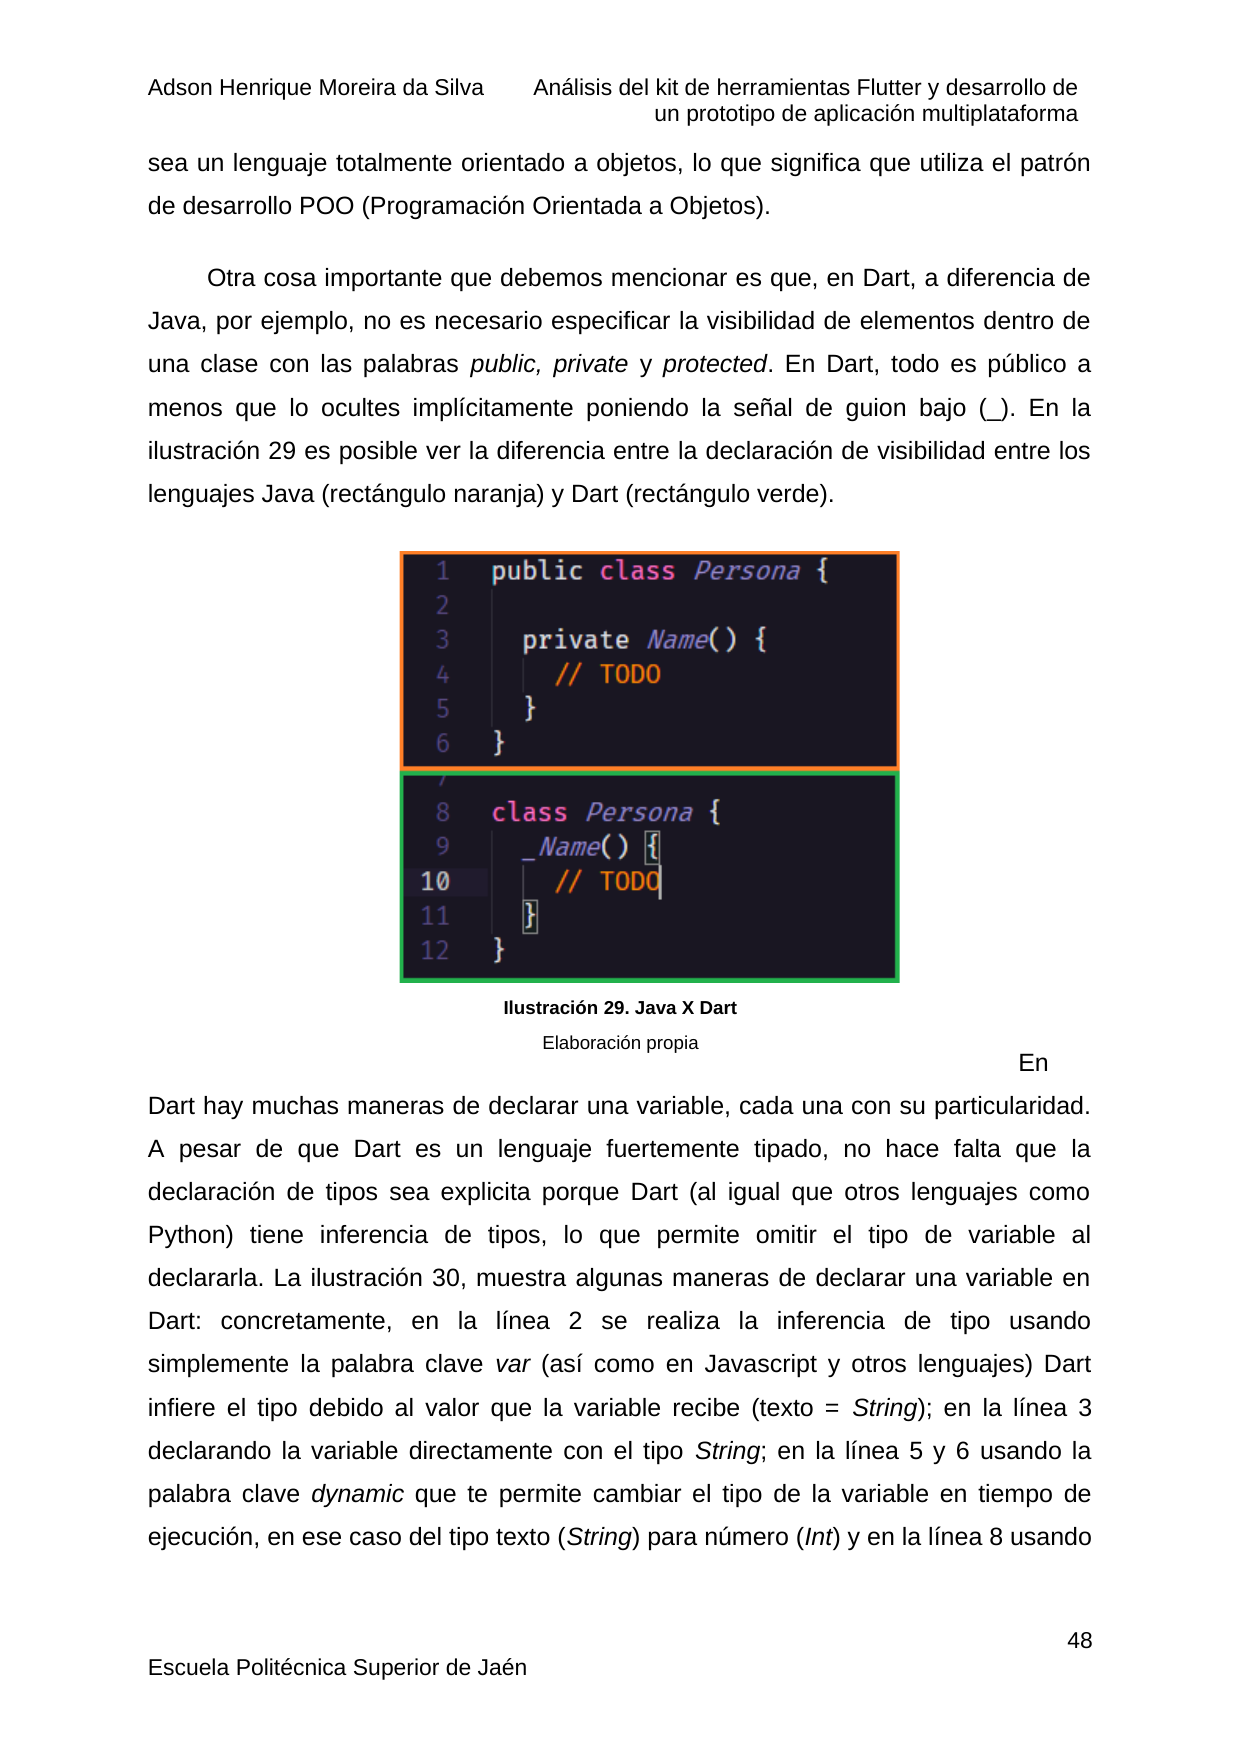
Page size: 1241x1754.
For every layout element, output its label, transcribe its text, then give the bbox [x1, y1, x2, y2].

picture [399, 723, 900, 1155]
text A diferencia de lenguajes comunes como Java, donde hay diferencia entre tipos de datos primitivos (números, texto) y los que no lo son, en Dart todo es tratado como un objeto; incluso los tipos primitivos como números, textos, funciones y hasta NULL son objetos. El hecho de que todo sea tratado como objeto en Dart, hace que sea un lenguaje totalmente orientado a objetos, lo que significa que utiliza el patrón de desarrollo POO (Programación Orientada a Objetos). [148, 148, 1092, 392]
text Ilustración 29. Java X Dart [148, 1169, 1092, 1191]
text Otra cosa importante que debemos mencionar es que, en Dart, a diferencia de Java, por ejemplo, no es necesario especificar la visibilidad de elementos dentro de una clase con las palabras public, private y protected. En Dart, todo es público a menos que lo ocultes implícitamente poniendo la señal de guion bajo (_). En la ilustración 29 es posible ver la diferencia entre la declaración de visibilidad entre los lenguajes Java (rectángulo naranja) y Dart (rectángulo verde). [148, 436, 1092, 680]
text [148, 1220, 1092, 1594]
